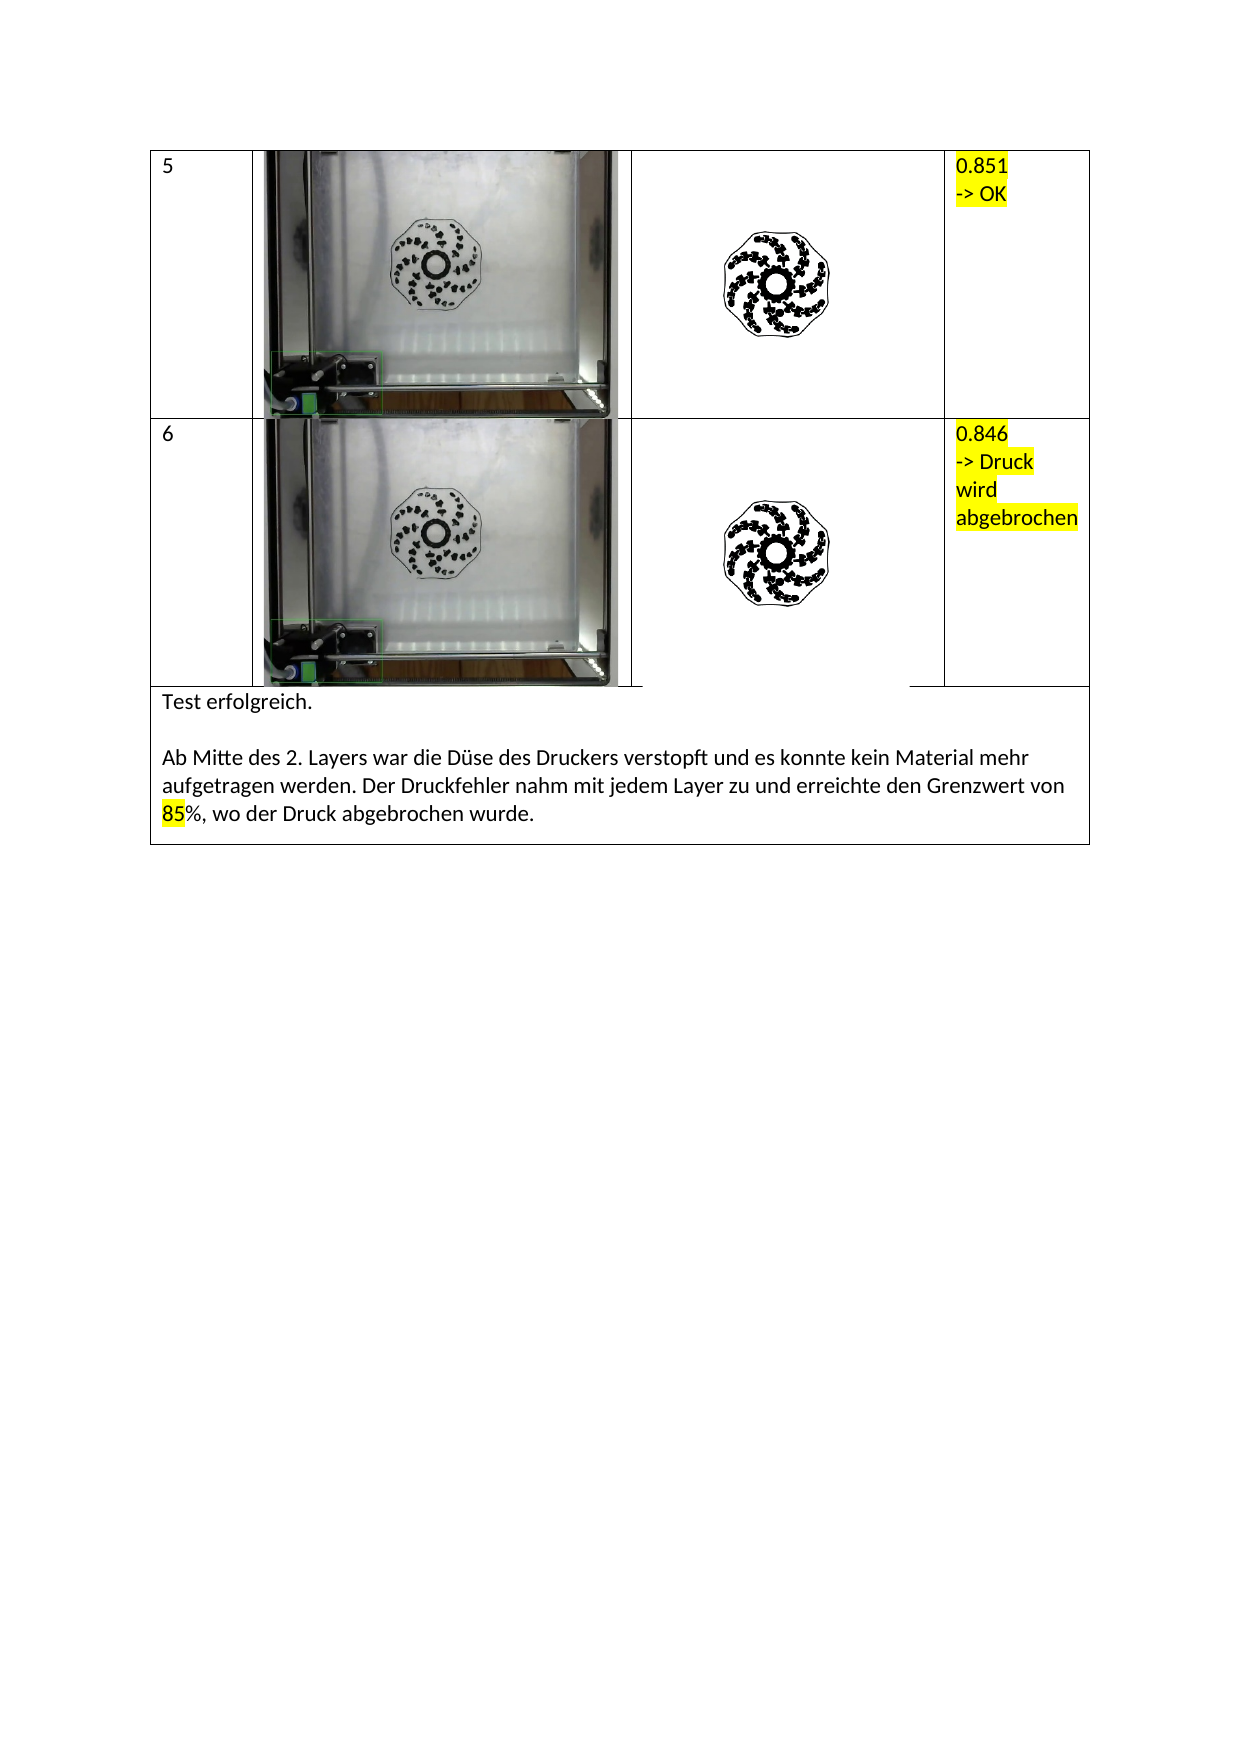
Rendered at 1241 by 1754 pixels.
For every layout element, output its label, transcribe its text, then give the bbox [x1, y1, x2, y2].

table_cell [253, 419, 263, 686]
table_cell [619, 151, 631, 418]
picture [642, 419, 910, 687]
table_cell Test erfolgreich. Ab Mitte des 2. Layers war die Düse des Druckers verstopft und es konnte kein Material mehr aufgetragen werden. Der Druckfehler nahm mit jedem Layer zu und erreichte den Grenzwert von 85%, wo der Druck abgebrochen wurde. [151, 687, 1089, 843]
picture [642, 151, 910, 418]
picture [263, 151, 619, 687]
table_cell [619, 419, 631, 686]
table_cell [910, 419, 944, 686]
table_cell 5 [151, 151, 252, 418]
table_cell [253, 151, 263, 418]
table_cell [632, 419, 642, 686]
table_cell 0.846 -> Druck wird abgebrochen [945, 419, 1089, 686]
table_cell [632, 151, 642, 418]
table_cell [910, 151, 944, 418]
table_cell 0.851 -> OK [945, 151, 1089, 418]
table_cell 6 [151, 419, 252, 686]
